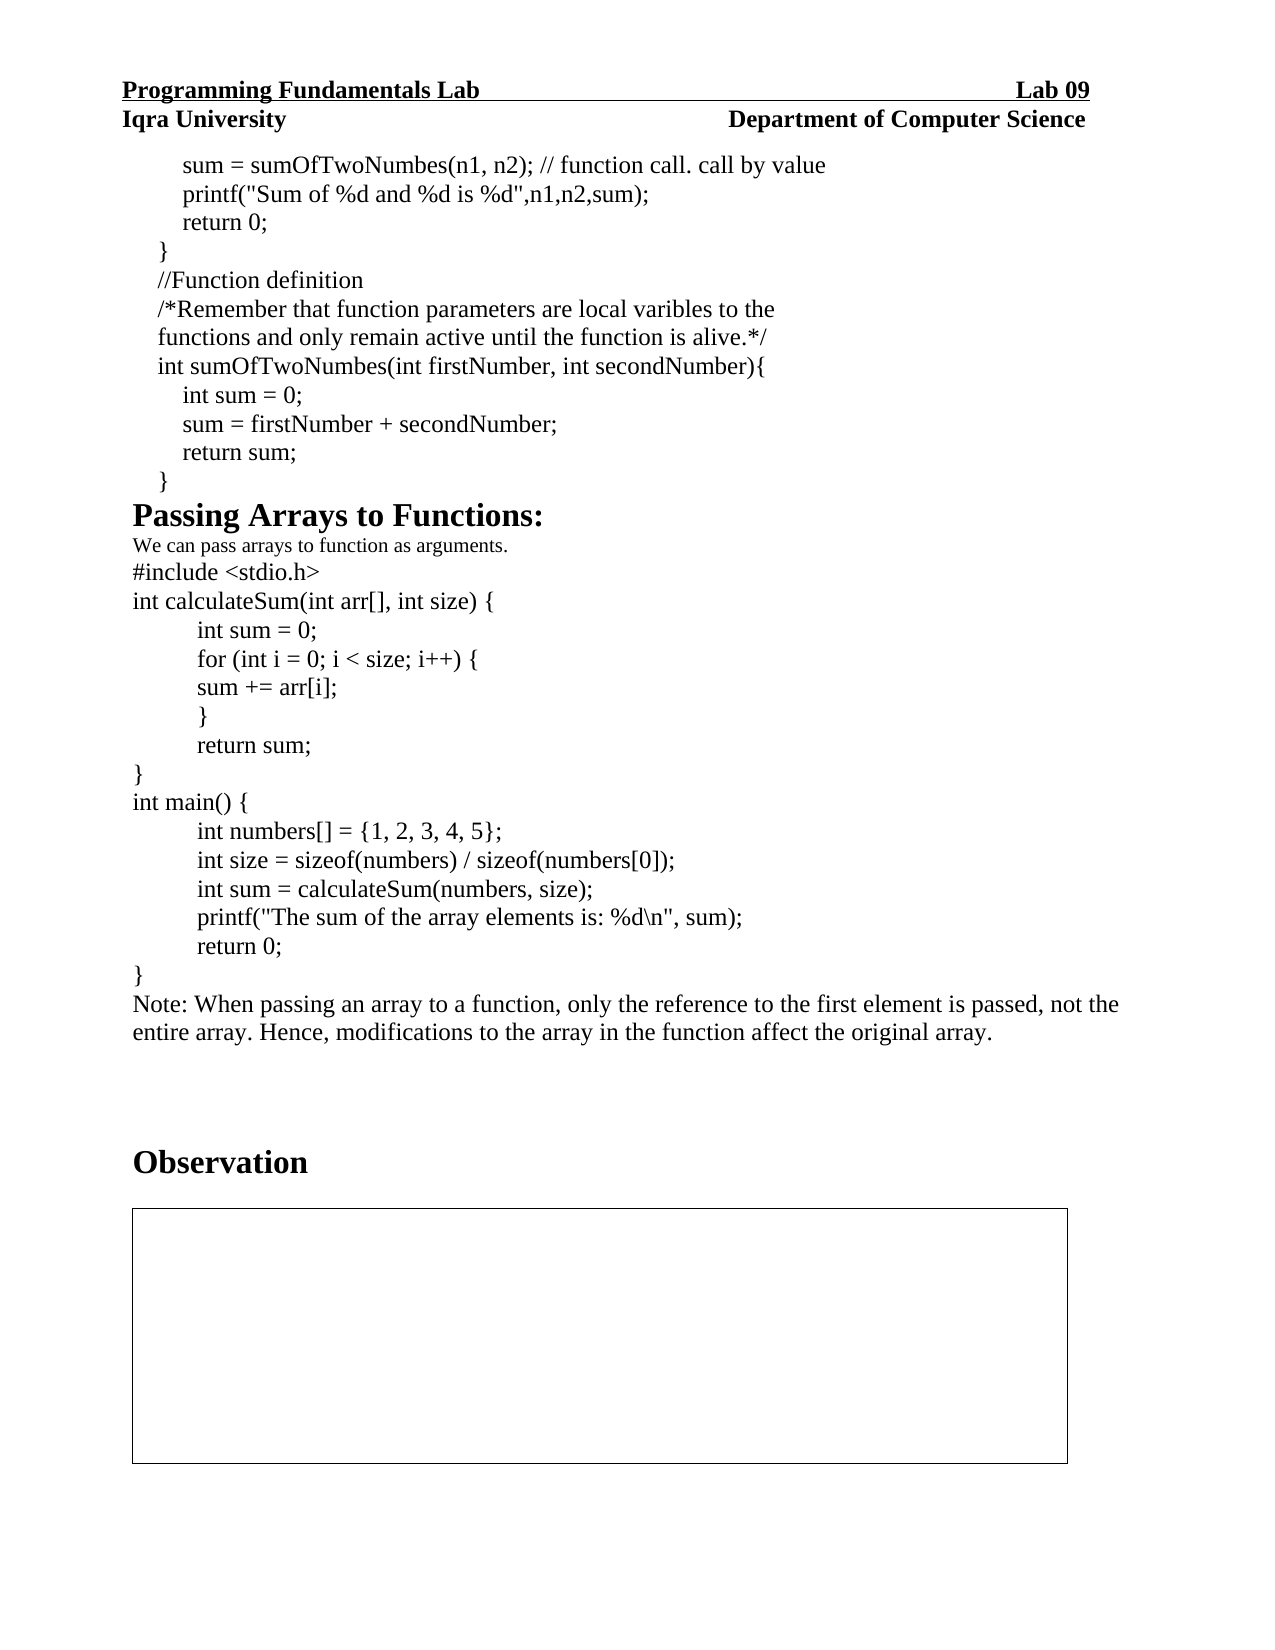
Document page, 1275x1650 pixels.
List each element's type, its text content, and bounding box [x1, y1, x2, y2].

text return 0; [132, 931, 1134, 960]
text functions and only remain active until the function is alive.*/ [157, 322, 1134, 351]
text return sum; [132, 730, 1134, 759]
text int calculateSum(int arr[], int size) { [132, 586, 1134, 615]
text sum = firstNumber + secondNumber; [157, 409, 1134, 437]
text } [132, 960, 1134, 989]
text } [157, 466, 1134, 495]
text /*Remember that function parameters are local varibles to the [157, 294, 1134, 322]
text We can pass arrays to function as arguments. [132, 533, 1134, 557]
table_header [122, 1095, 1068, 1474]
text } [157, 236, 1134, 265]
text printf("The sum of the array elements is: %d\n", sum); [132, 902, 1134, 931]
text //Function definition [157, 265, 1134, 294]
text return 0; [157, 207, 1134, 236]
text sum += arr[i]; [132, 672, 1134, 701]
text int main() { [132, 787, 1134, 816]
text int sumOfTwoNumbes(int firstNumber, int secondNumber){ [157, 351, 1134, 380]
text int sum = calculateSum(numbers, size); [132, 874, 1134, 902]
text #include <stdio.h> [132, 557, 1134, 586]
text int sum = 0; [157, 380, 1134, 409]
text } [132, 759, 1134, 787]
text Note: When passing an array to a function, only the reference to the first element is passed, not the entire array. Hence, modifications to the array in the function affect the original array. [132, 989, 1134, 1046]
text int size = sizeof(numbers) / sizeof(numbers[0]); [132, 845, 1134, 874]
text int numbers[] = {1, 2, 3, 4, 5}; [132, 816, 1134, 845]
text return sum; [157, 437, 1134, 466]
text sum = sumOfTwoNumbes(n1, n2); // function call. call by value [157, 150, 1134, 179]
text printf("Sum of %d and %d is %d",n1,n2,sum); [157, 179, 1134, 207]
text Passing Arrays to Functions: [132, 495, 1134, 533]
text for (int i = 0; i < size; i++) { [132, 644, 1134, 672]
text int sum = 0; [132, 615, 1134, 644]
text } [132, 701, 1134, 730]
